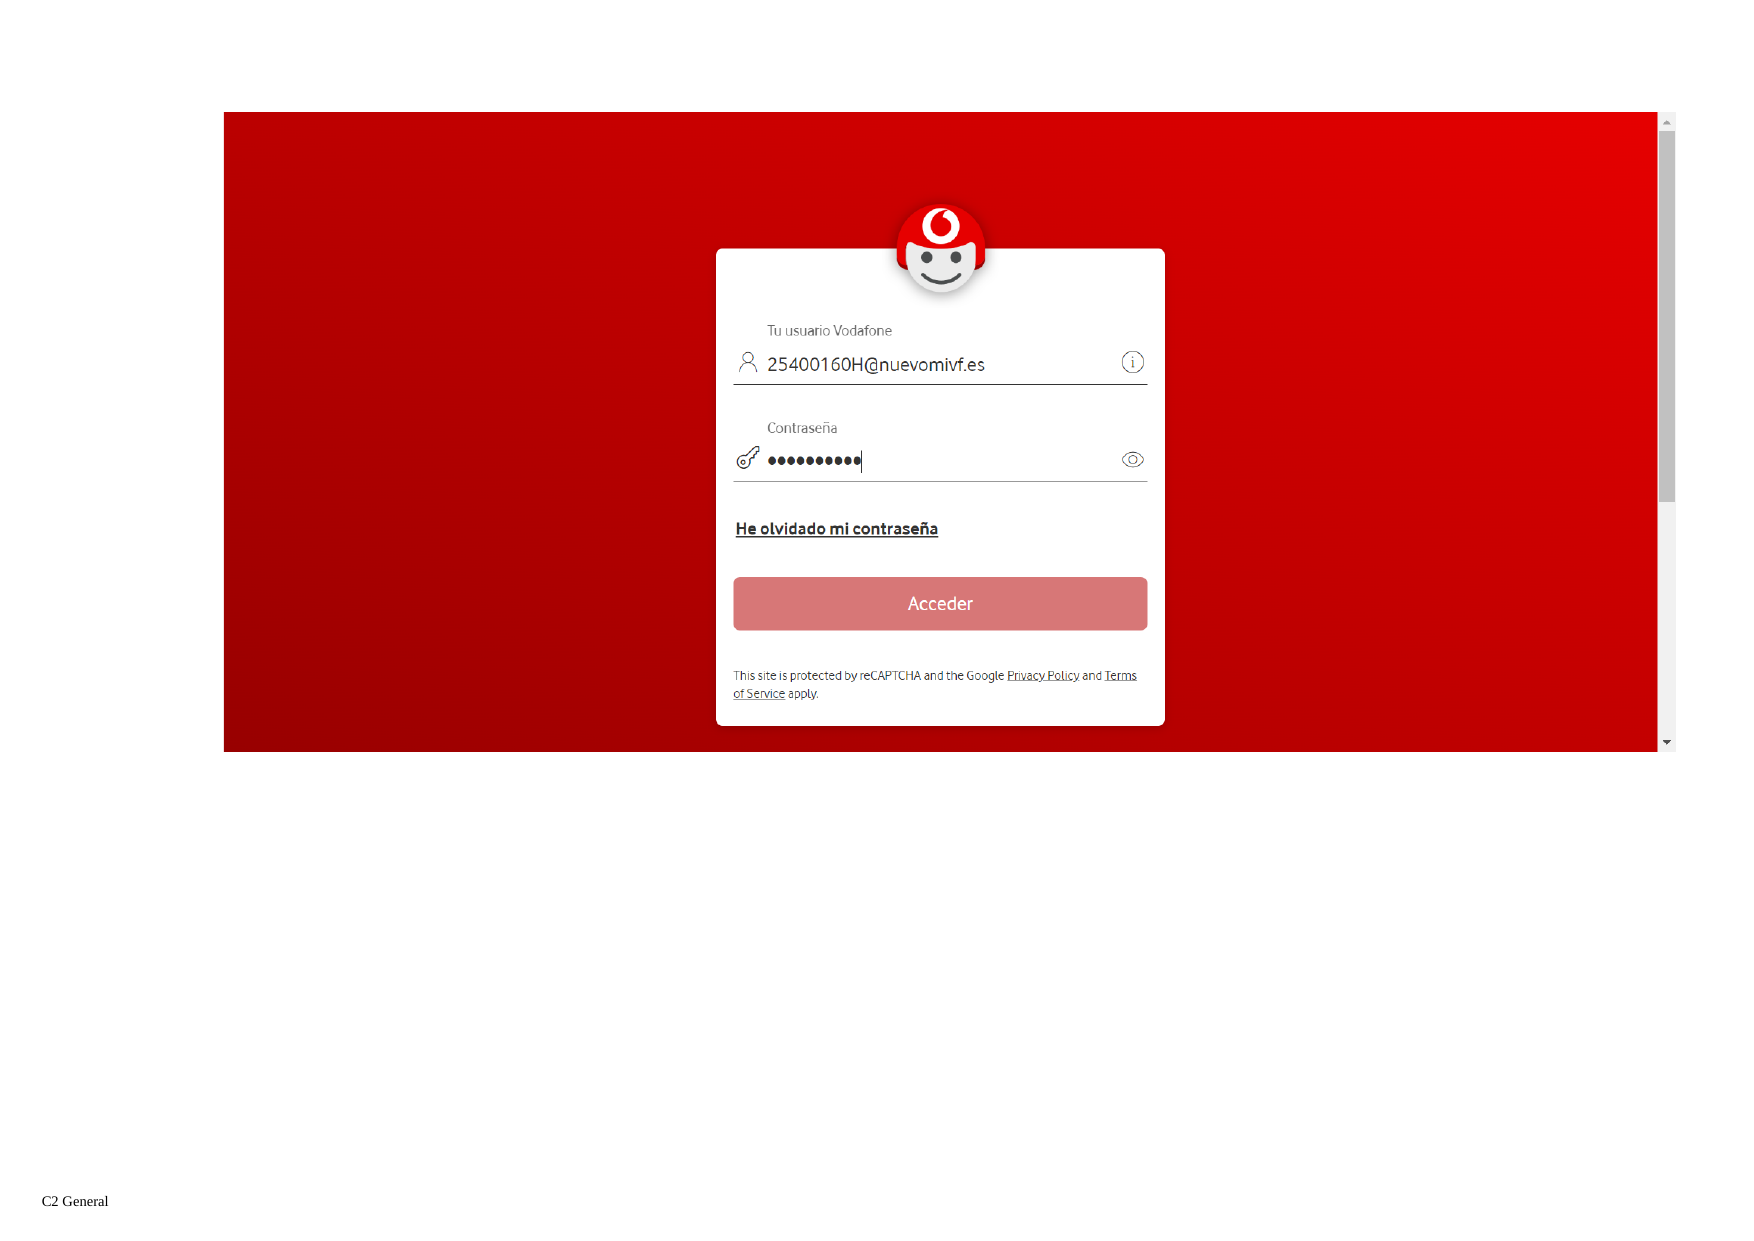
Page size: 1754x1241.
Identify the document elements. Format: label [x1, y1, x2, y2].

picture [223, 112, 1676, 752]
